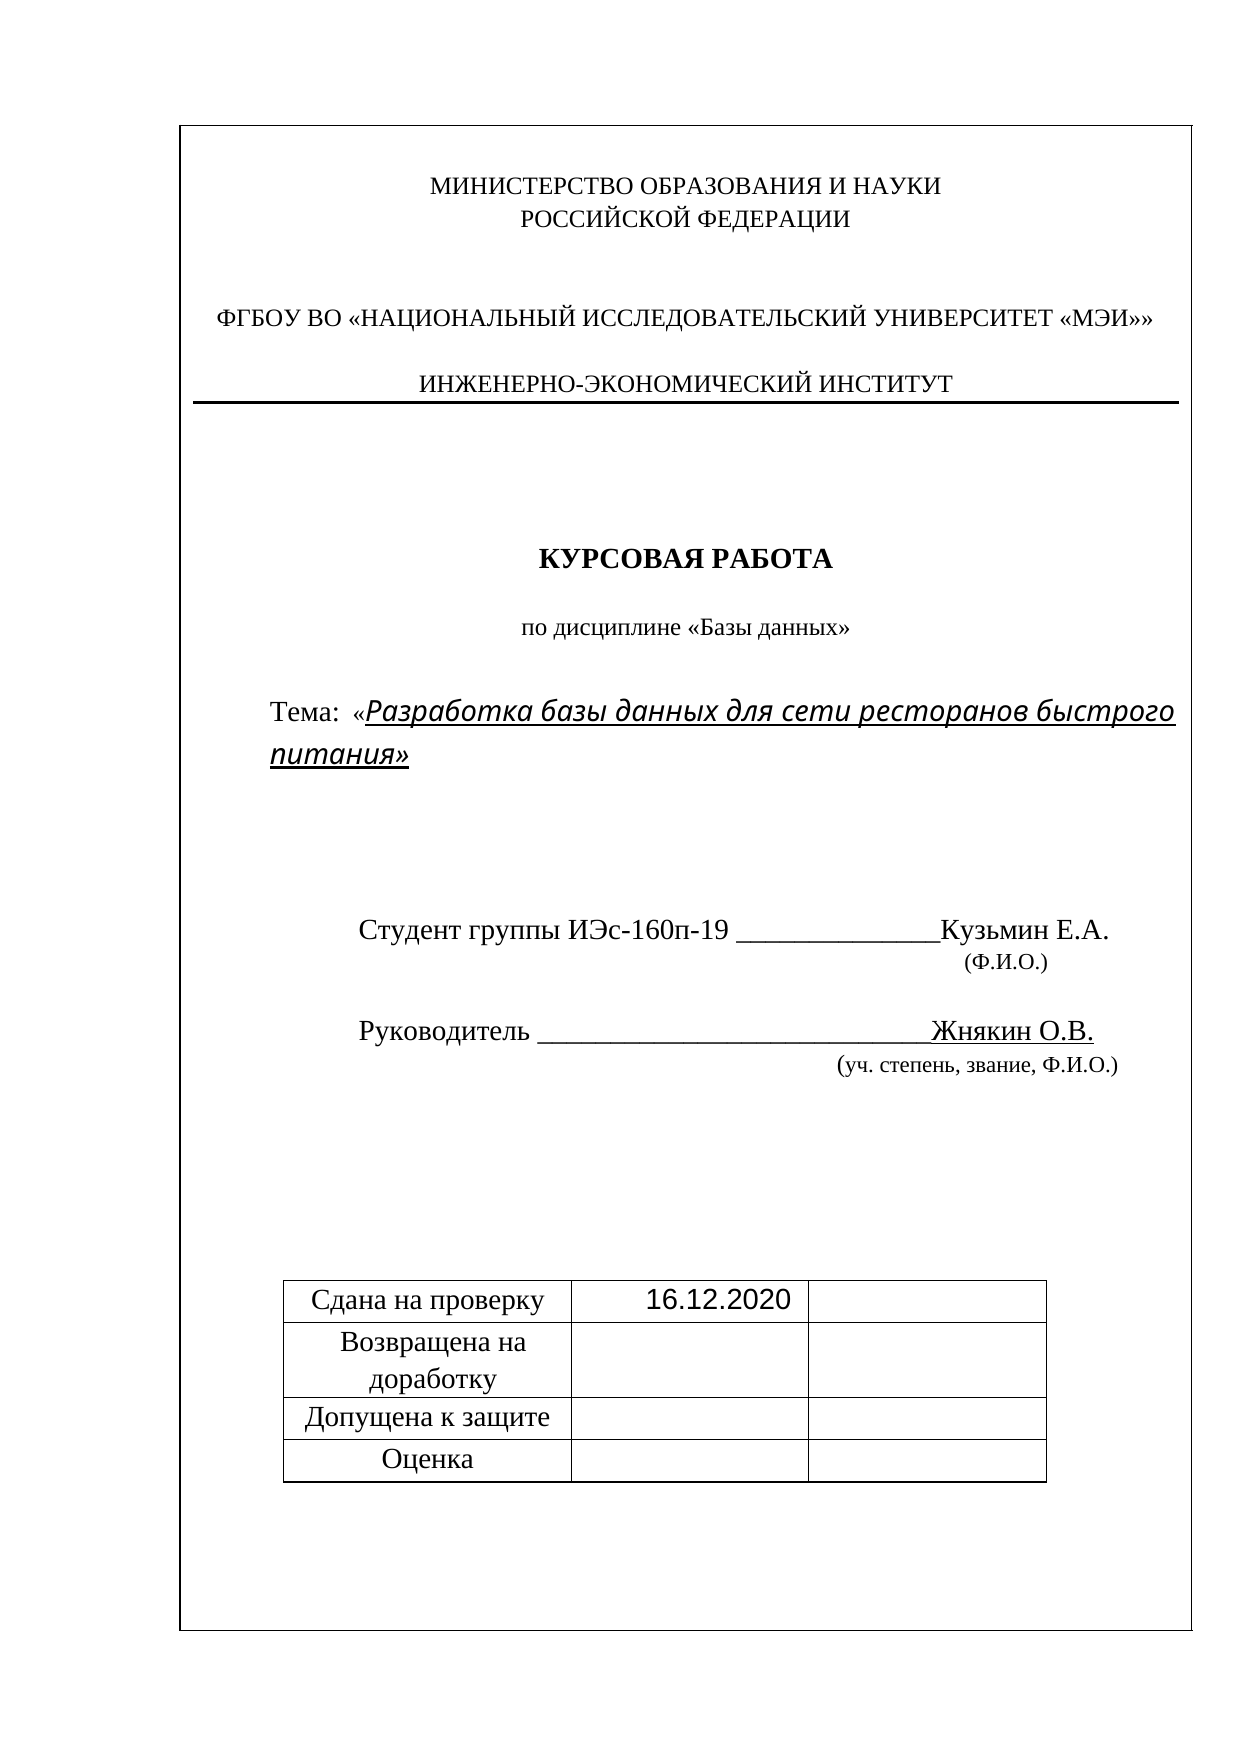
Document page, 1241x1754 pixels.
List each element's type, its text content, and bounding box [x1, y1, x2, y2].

table_header МИНИСТЕРСТВО ОБРАЗОВАНИЯ И НАУКИ РОССИЙСКОЙ ФЕДЕРАЦИИ ФГБОУ ВО «НАЦИОНАЛЬНЫЙ ИССЛЕДОВАТЕЛЬСКИЙ УНИВЕРСИТЕТ «МЭИ»» ИНЖЕНЕРНО-ЭКОНОМИЧЕСКИЙ ИНСТИТУТ КУРСОВАЯ РАБОТА по дисциплине «Базы данных» Тема: «Разработка базы данных для сети ресторанов быстрого питания» Студент группы ИЭс-160п-19 ______________Кузьмин Е.А. (Ф.И.О.) Руководитель ___________________________Жнякин О.В. (уч. степень, звание, Ф.И.О.) Москва-2020 [181, 126, 1191, 1629]
